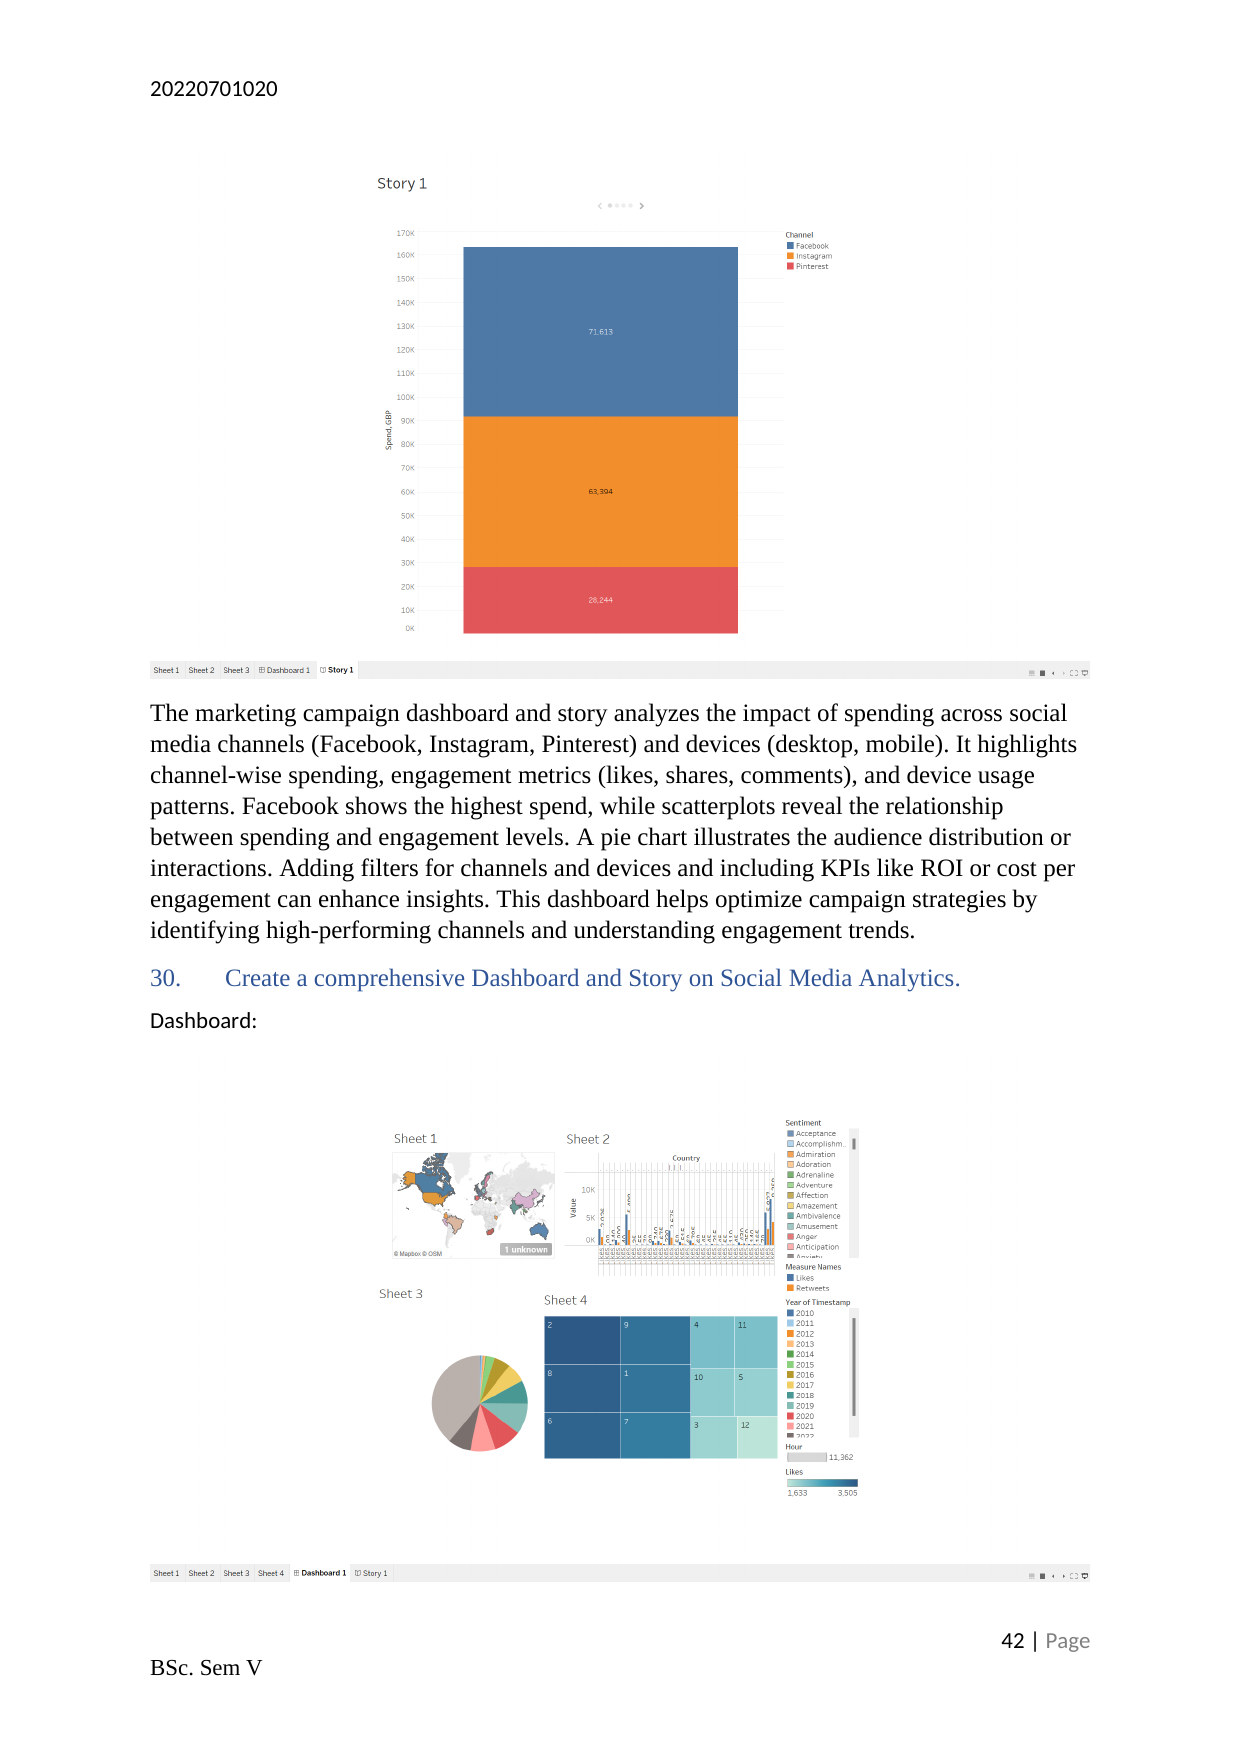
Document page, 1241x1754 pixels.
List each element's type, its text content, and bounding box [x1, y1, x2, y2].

subtitle 30. Create a comprehensive Dashboard and Story on Social Media Analytics. [150, 963, 1090, 991]
picture [150, 1052, 1091, 1582]
text Dashboard: [150, 1006, 1090, 1034]
text The marketing campaign dashboard and story analyzes the impact of spending across social media channels (Facebook, Instagram, Pinterest) and devices (desktop, mobile). It highlights channel-wise spending, engagement metrics (likes, shares, comments), and device usage patterns. Facebook shows the highest spend, while scatterplots reveal the relationship between spending and engagement levels. A pie chart illustrates the audience distribution or interactions. Adding filters for channels and devices and including KPIs like ROI or cost per engagement can enhance insights. This dashboard helps optimize campaign strategies by identifying high-performing channels and understanding engagement trends. [150, 698, 1090, 944]
picture [150, 150, 1091, 679]
